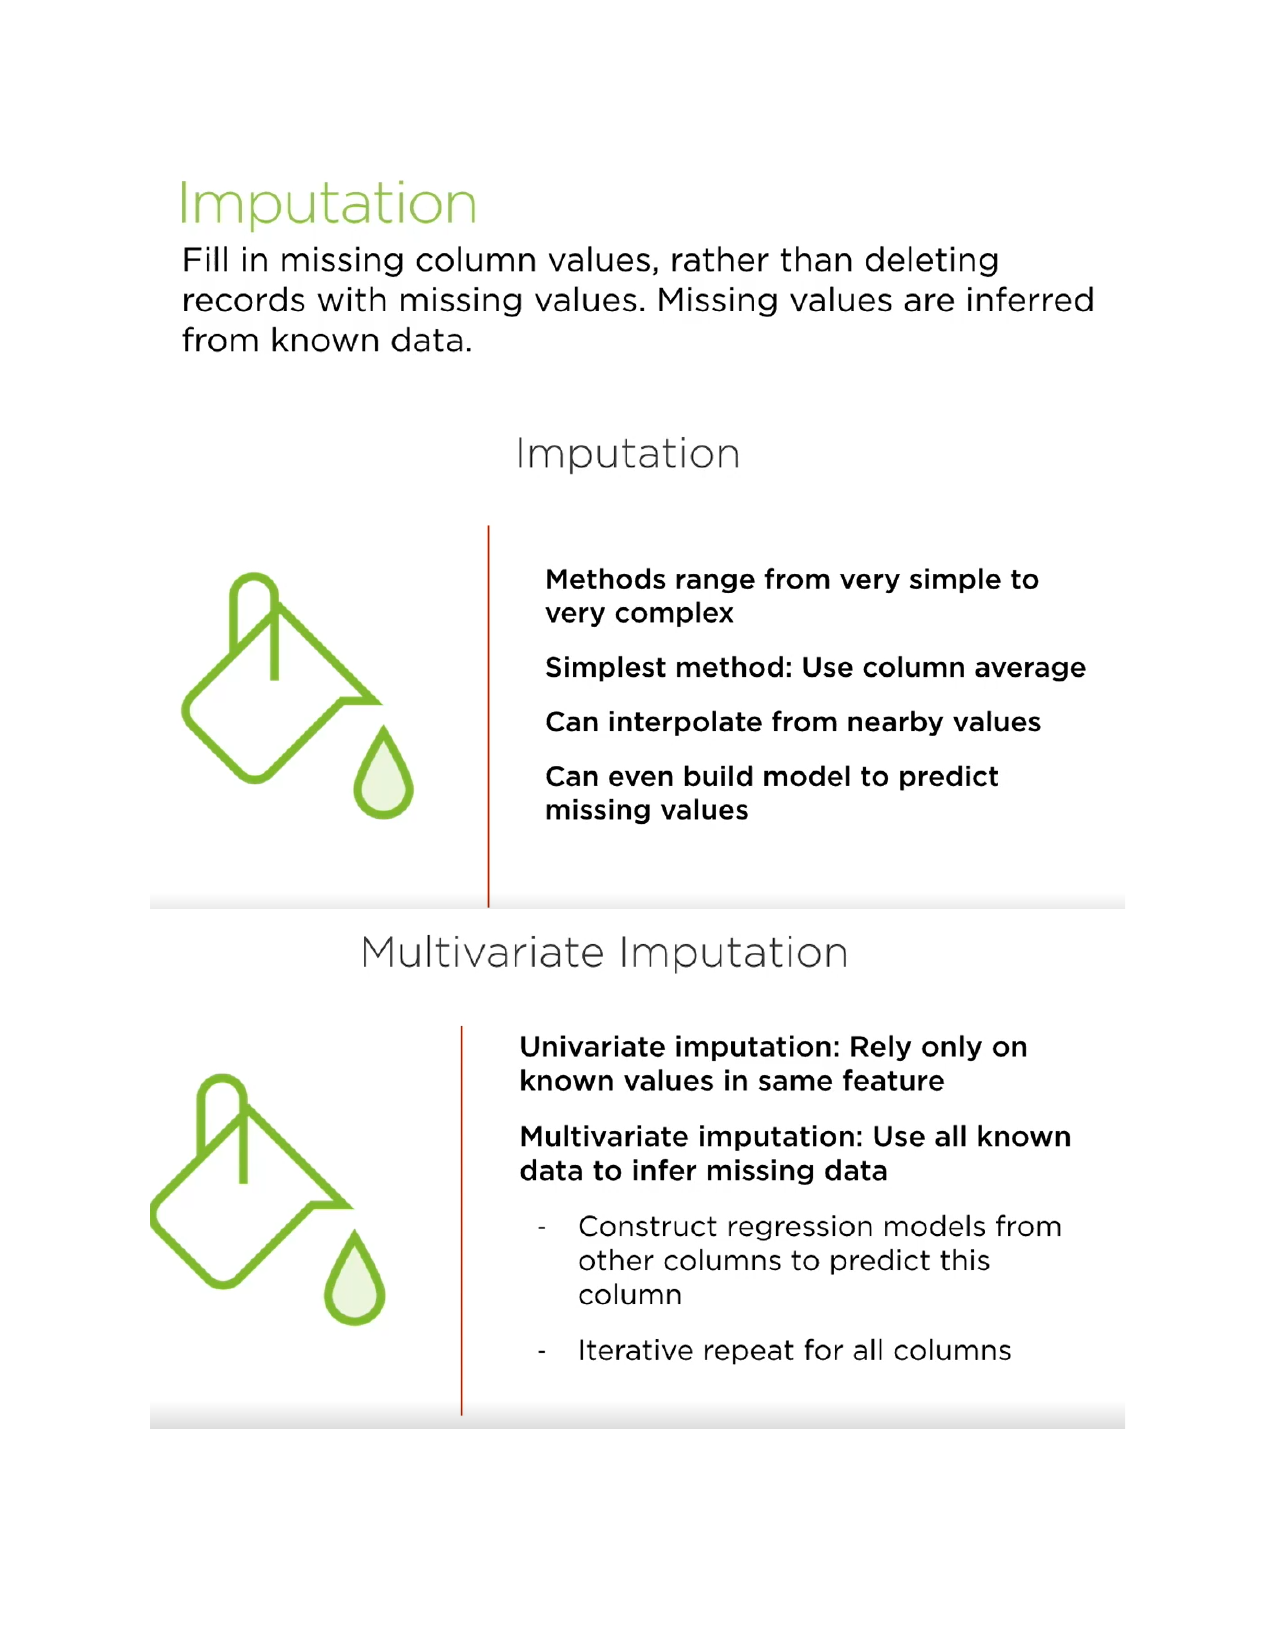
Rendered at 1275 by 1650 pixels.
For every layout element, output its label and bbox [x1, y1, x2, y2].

picture [150, 411, 1125, 909]
picture [150, 150, 1125, 407]
picture [150, 913, 1125, 1429]
